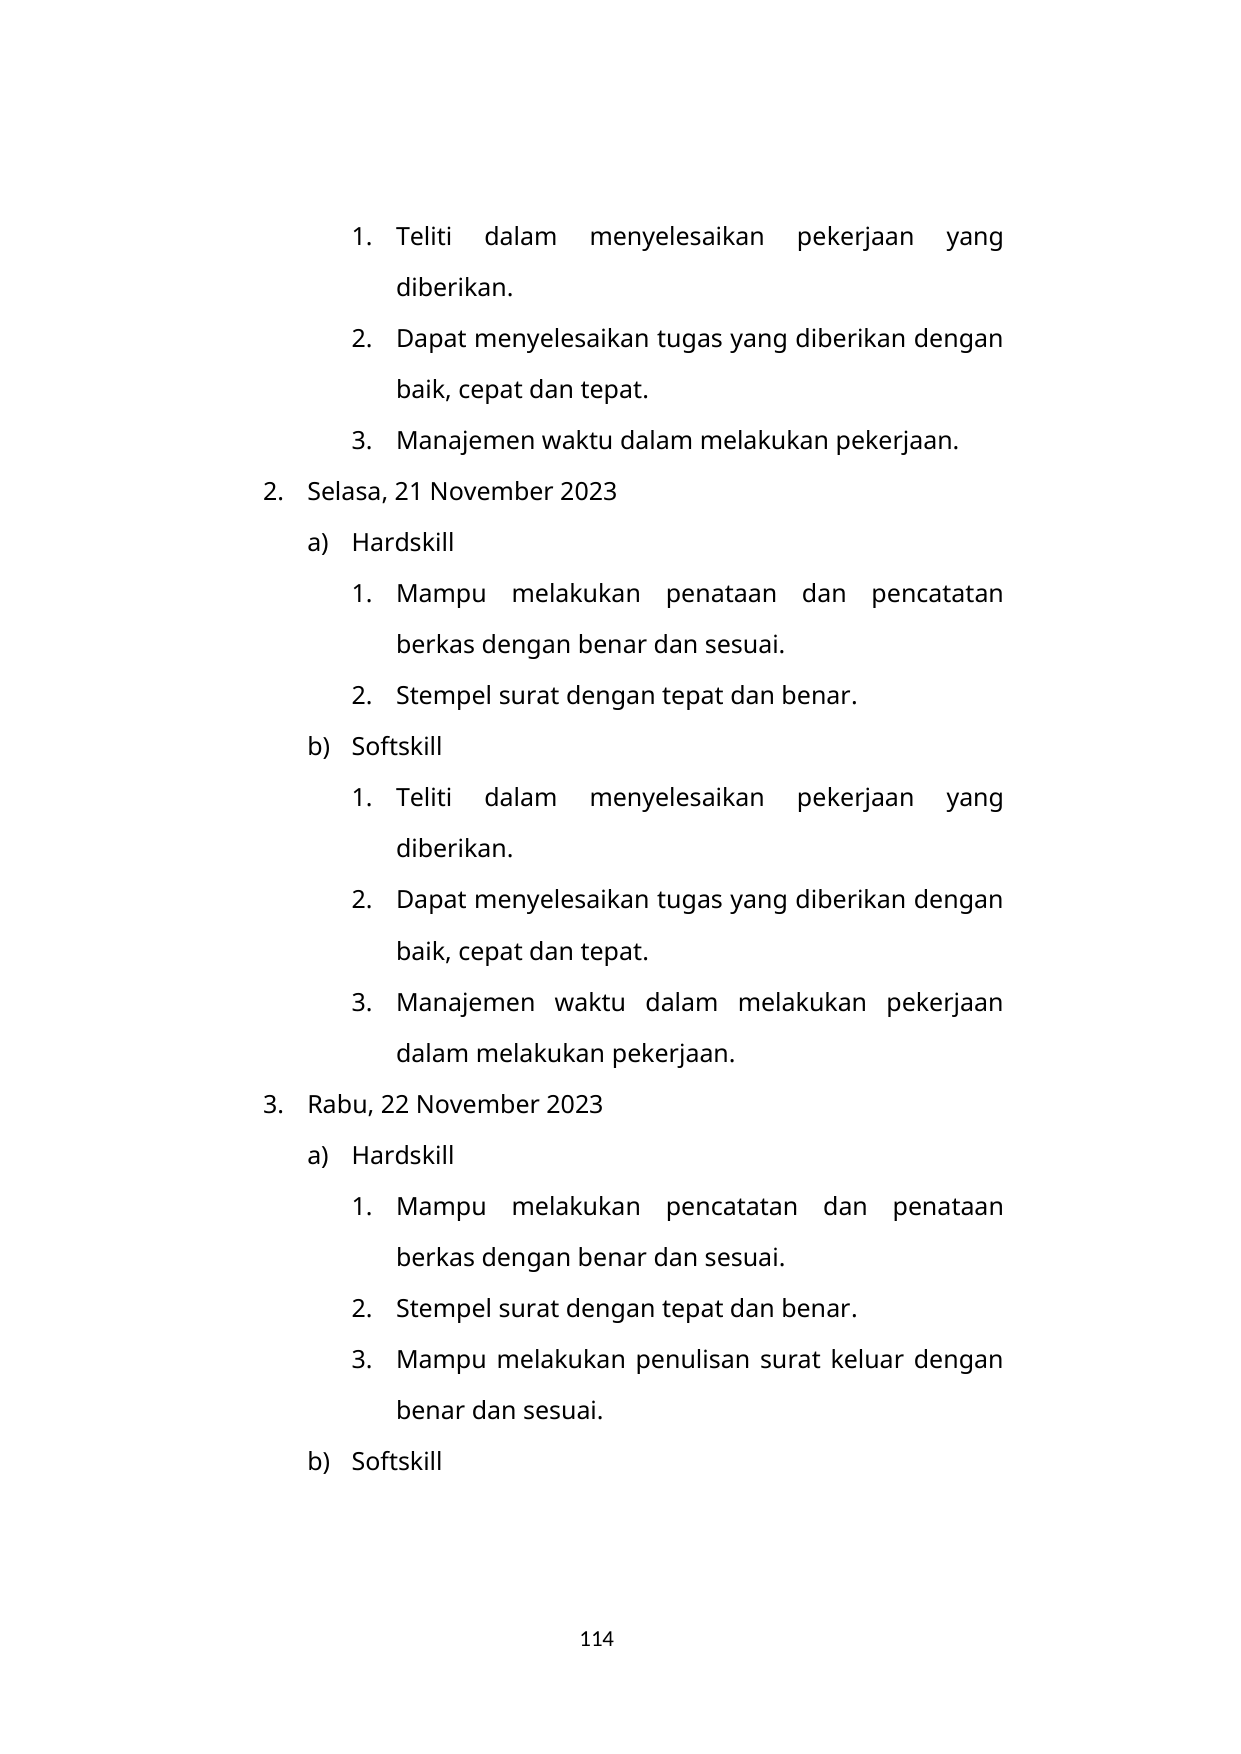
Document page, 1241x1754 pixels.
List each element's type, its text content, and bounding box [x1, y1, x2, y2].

list Stempel surat dengan tepat dan benar. [351, 1290, 1004, 1324]
list Hardskill [307, 1137, 1004, 1171]
list Mampu melakukan penataan dan pencatatan berkas dengan benar dan sesuai. [351, 576, 1004, 661]
list Softskill [307, 1443, 1004, 1478]
list Teliti dalam menyelesaikan pekerjaan yang diberikan. [351, 218, 1004, 304]
list Dapat menyelesaikan tugas yang diberikan dengan baik, cepat dan tepat. [351, 882, 1004, 967]
list Teliti dalam menyelesaikan pekerjaan yang diberikan. [351, 780, 1004, 865]
list Mampu melakukan pencatatan dan penataan berkas dengan benar dan sesuai. [351, 1188, 1004, 1273]
list Hardskill [307, 525, 1004, 559]
list Manajemen waktu dalam melakukan pekerjaan. [351, 423, 1004, 457]
list Selasa, 21 November 2023 [263, 474, 1004, 508]
list Dapat menyelesaikan tugas yang diberikan dengan baik, cepat dan tepat. [351, 321, 1004, 406]
list Mampu melakukan penulisan surat keluar dengan benar dan sesuai. [351, 1341, 1004, 1427]
list Rabu, 22 November 2023 [263, 1086, 1004, 1120]
list Softskill [307, 729, 1004, 763]
list Stempel surat dengan tepat dan benar. [351, 678, 1004, 712]
list Manajemen waktu dalam melakukan pekerjaan dalam melakukan pekerjaan. [351, 984, 1004, 1069]
